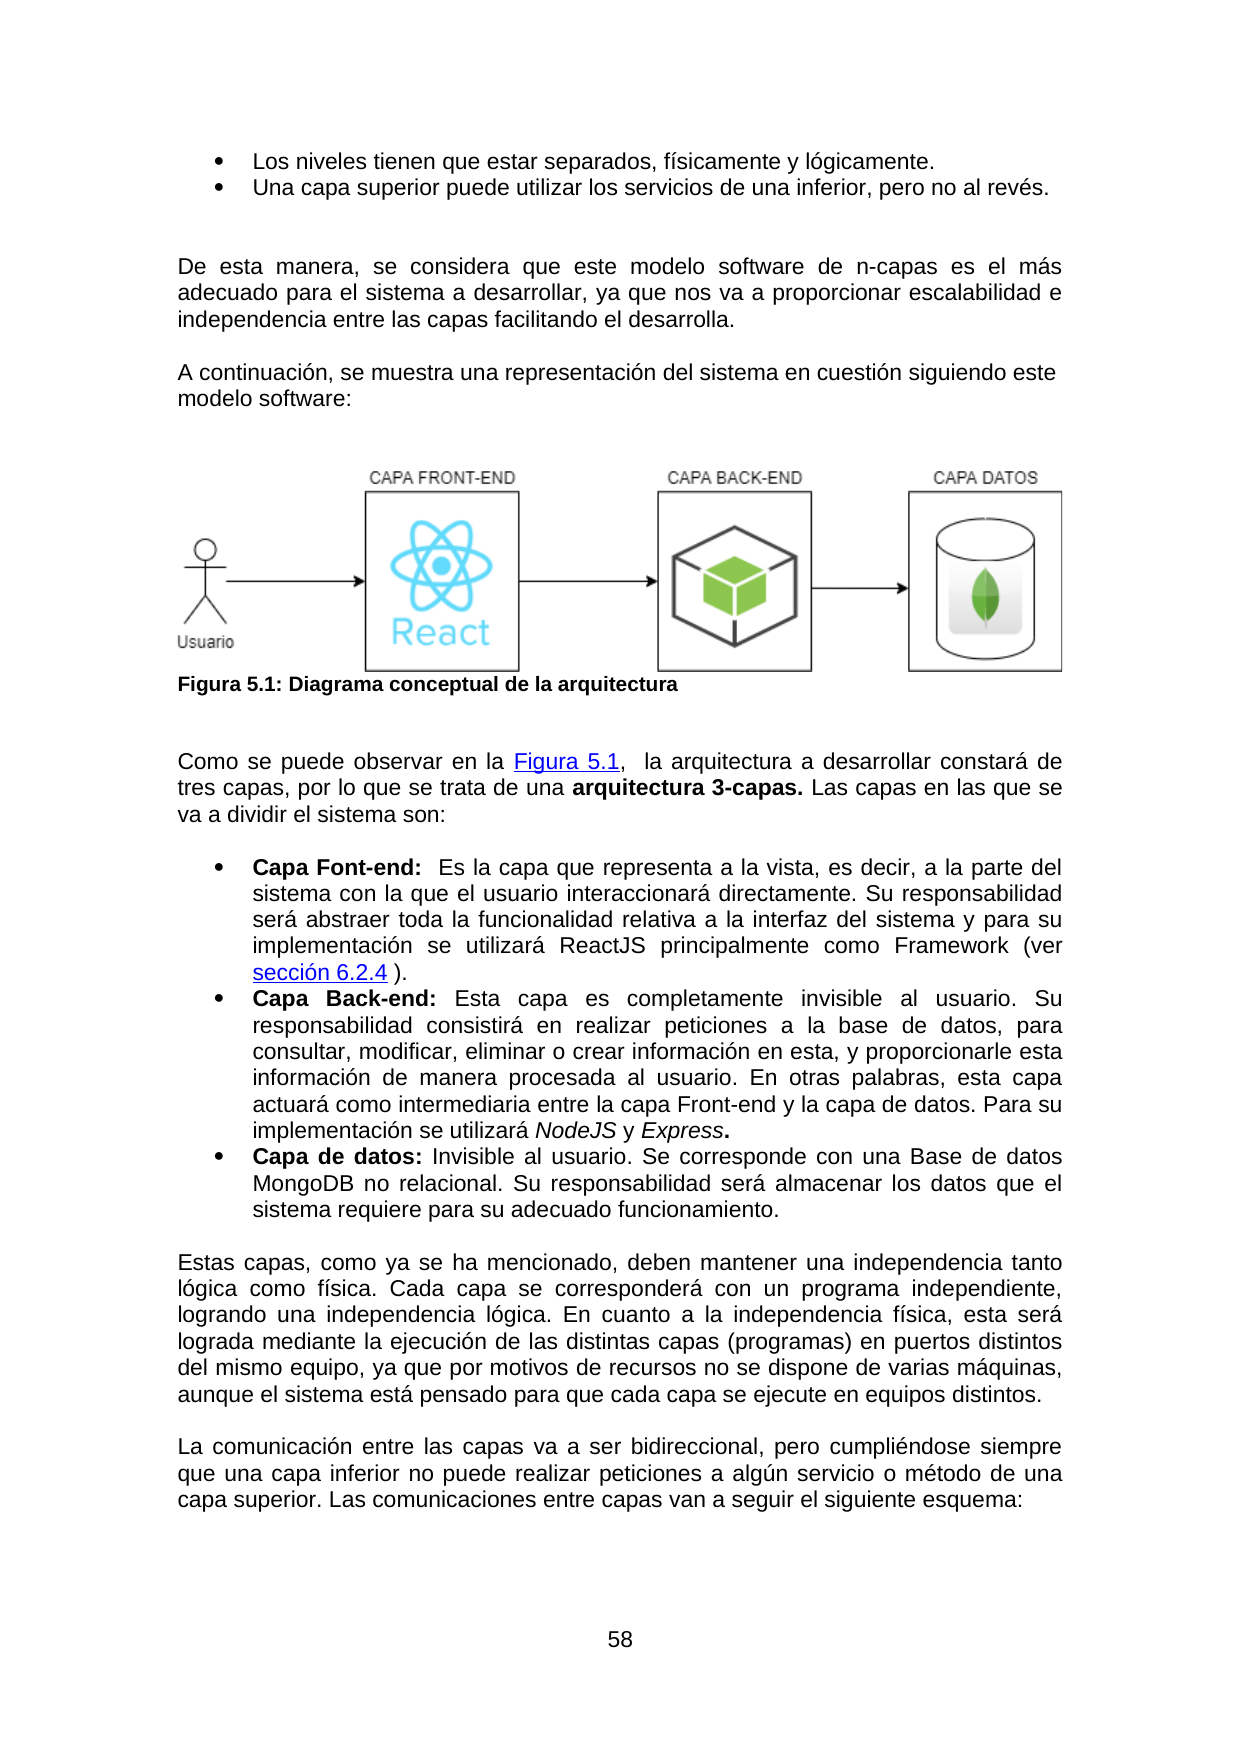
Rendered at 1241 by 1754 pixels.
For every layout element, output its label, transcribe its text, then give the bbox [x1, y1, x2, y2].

text De esta manera, se considera que este modelo software de n-capas es el más adecuado para el sistema a desarrollar, ya que nos va a proporcionar escalabilidad e independencia entre las capas facilitando el desarrolla. [177, 253, 1063, 332]
picture [177, 463, 1063, 672]
text Estas capas, como ya se ha mencionado, deben mantener una independencia tanto lógica como física. Cada capa se corresponderá con un programa independiente, logrando una independencia lógica. En cuanto a la independencia física, esta será lograda mediante la ejecución de las distintas capas (programas) en puertos distintos del mismo equipo, ya que por motivos de recursos no se dispone de varias máquinas, aunque el sistema está pensado para que cada capa se ejecute en equipos distintos. [177, 1249, 1063, 1407]
list Capa Font-end: Es la capa que representa a la vista, es decir, a la parte del sistema con la que el usuario interaccionará directamente. Su responsabilidad será abstraer toda la funcionalidad relativa a la interfaz del sistema y para su implementación se utilizará ReactJS principalmente como Framework (ver sección 6.2.4 ). [215, 853, 1063, 985]
text Figura 5.1: Diagrama conceptual de la arquitectura [177, 672, 1063, 695]
list Una capa superior puede utilizar los servicios de una inferior, pero no al revés. [215, 174, 1063, 200]
list Capa de datos: Invisible al usuario. Se corresponde con una Base de datos MongoDB no relacional. Su responsabilidad será almacenar los datos que el sistema requiere para su adecuado funcionamiento. [215, 1143, 1063, 1222]
text La comunicación entre las capas va a ser bidireccional, pero cumpliéndose siempre que una capa inferior no puede realizar peticiones a algún servicio o método de una capa superior. Las comunicaciones entre capas van a seguir el siguiente esquema: [177, 1433, 1063, 1512]
list Los niveles tienen que estar separados, físicamente y lógicamente. [215, 148, 1063, 174]
text A continuación, se muestra una representación del sistema en cuestión siguiendo este modelo software: [177, 358, 1063, 411]
text Como se puede observar en la Figura 5.1, la arquitectura a desarrollar constará de tres capas, por lo que se trata de una arquitectura 3-capas. Las capas en las que se va a dividir el sistema son: [177, 748, 1063, 827]
list Capa Back-end: Esta capa es completamente invisible al usuario. Su responsabilidad consistirá en realizar peticiones a la base de datos, para consultar, modificar, eliminar o crear información en esta, y proporcionarle esta información de manera procesada al usuario. En otras palabras, esta capa actuará como intermediaria entre la capa Front-end y la capa de datos. Para su implementación se utilizará NodeJS y Express. [215, 985, 1063, 1143]
